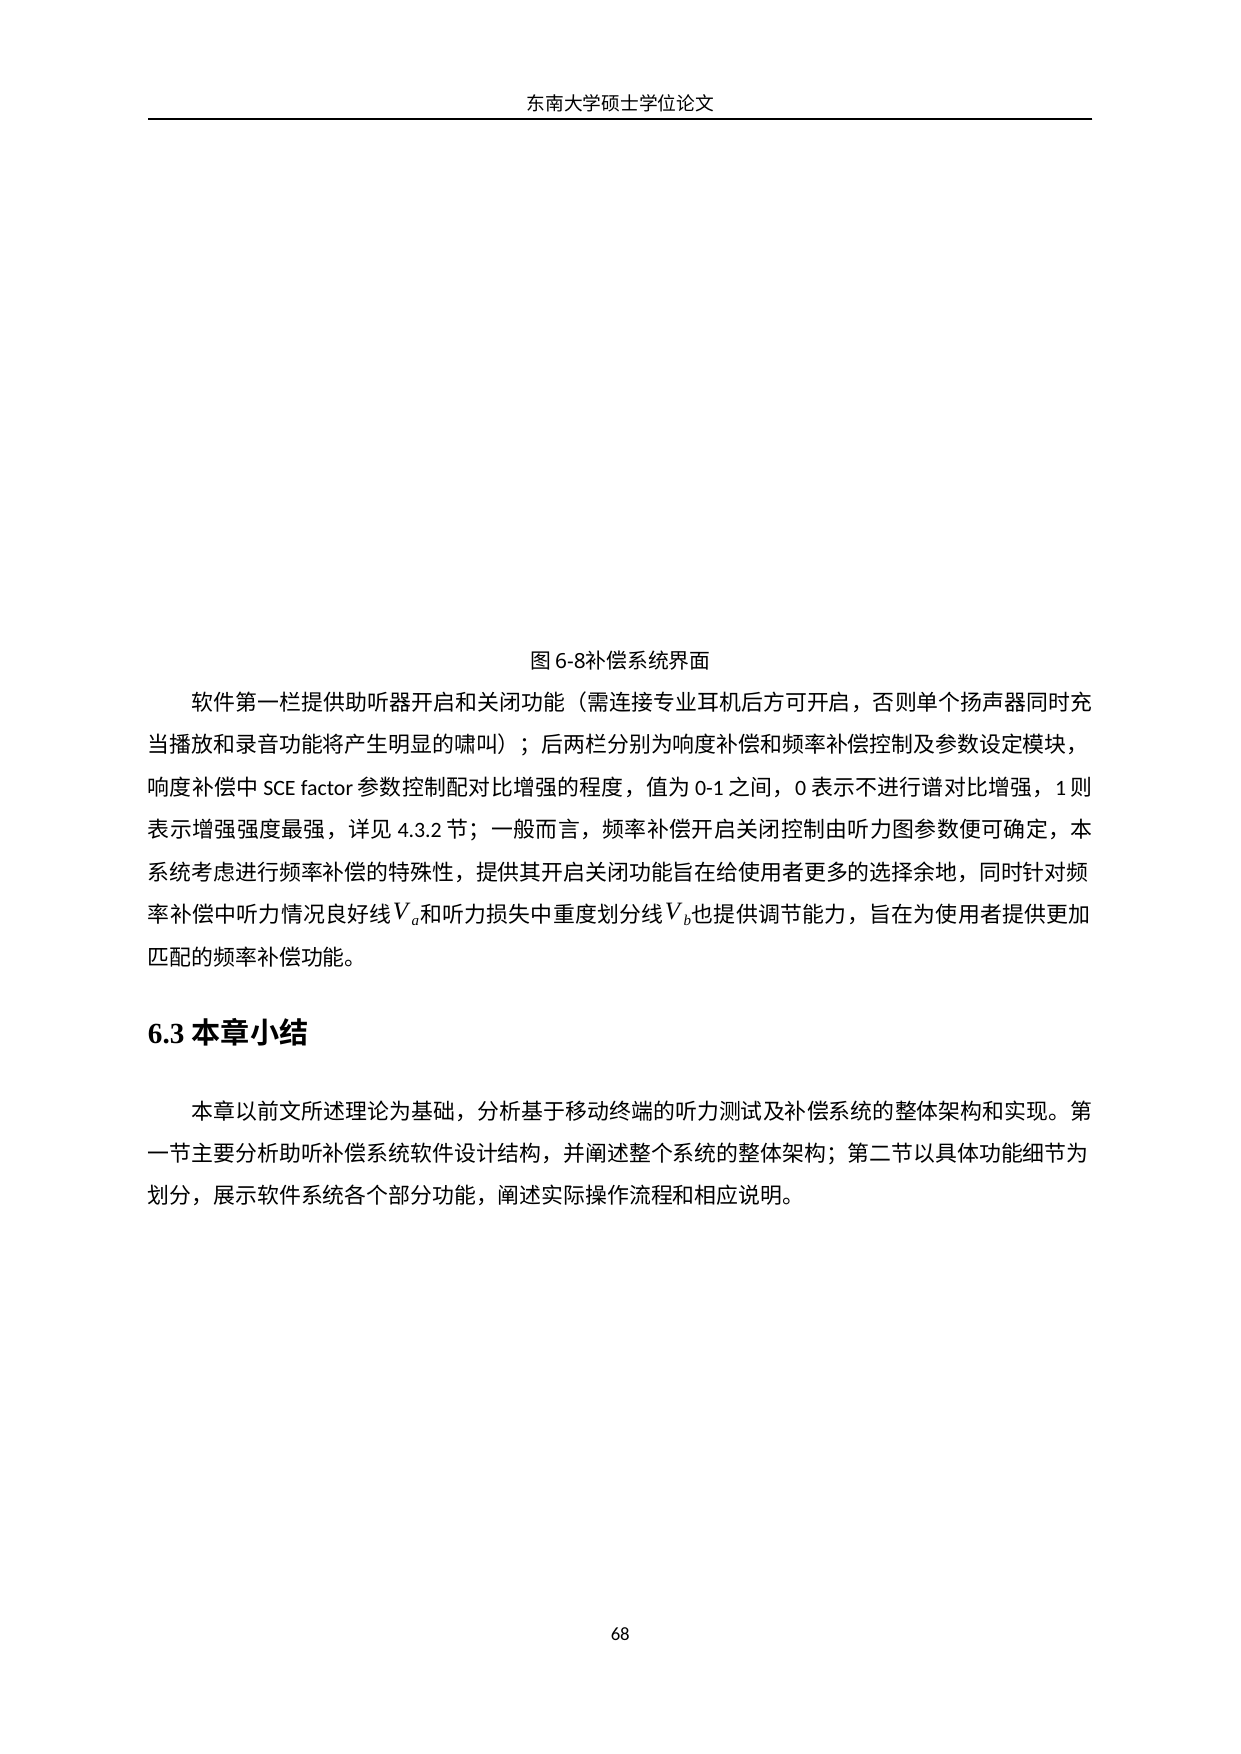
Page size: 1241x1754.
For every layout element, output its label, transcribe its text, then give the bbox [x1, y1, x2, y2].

text 6.3 本章小结 [148, 997, 1092, 1065]
text 图6-8补偿系统界面 [148, 642, 1092, 676]
text 本章以前文所述理论为基础，分析基于移动终端的听力测试及补偿系统的整体架构和实现。第一节主要分析助听补偿系统软件设计结构，并阐述整个系统的整体架构；第二节以具体功能细节为划分，展示软件系统各个部分功能，阐述实际操作流程和相应说明。 [148, 1093, 1092, 1211]
text 软件第一栏提供助听器开启和关闭功能（需连接专业耳机后方可开启，否则单个扬声器同时充当播放和录音功能将产生明显的啸叫）；后两栏分别为响度补偿和频率补偿控制及参数设定模块，响度补偿中SCE factor参数控制配对比增强的程度，值为0-1之间，0表示不进行谱对比增强，1则表示增强强度最强，详见4.3.2节；一般而言，频率补偿开启关闭控制由听力图参数便可确定，本系统考虑进行频率补偿的特殊性，提供其开启关闭功能旨在给使用者更多的选择余地，同时针对频率补偿中听力情况良好线和听力损失中重度划分线也提供调节能力，旨在为使用者提供更加匹配的频率补偿功能。 [148, 684, 1092, 972]
